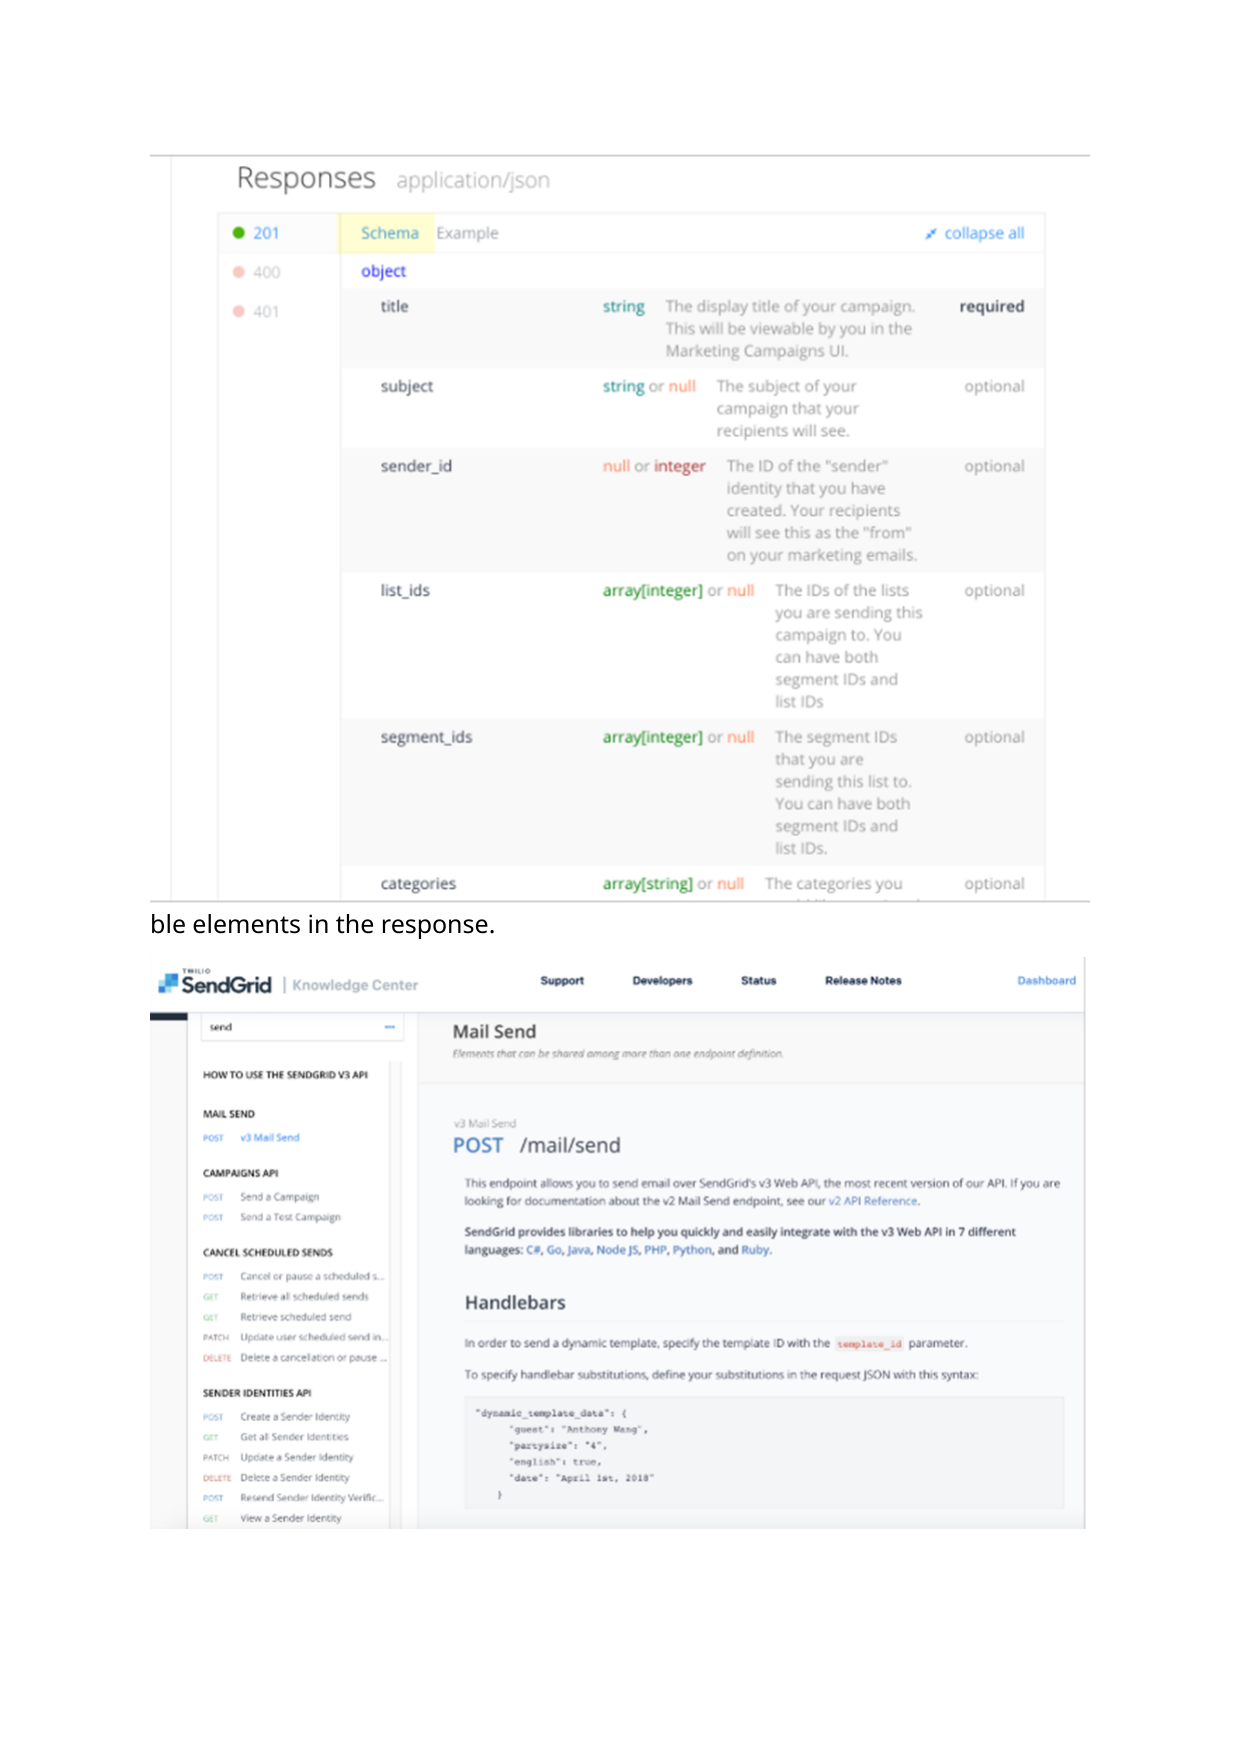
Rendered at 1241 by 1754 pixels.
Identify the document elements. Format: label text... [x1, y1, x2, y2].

picture [150, 957, 1091, 1529]
text The response example shows a sample response from the request example; the response schema defines all possible elements in the responseble elements in the response. [150, 908, 1090, 941]
picture [150, 150, 1091, 908]
